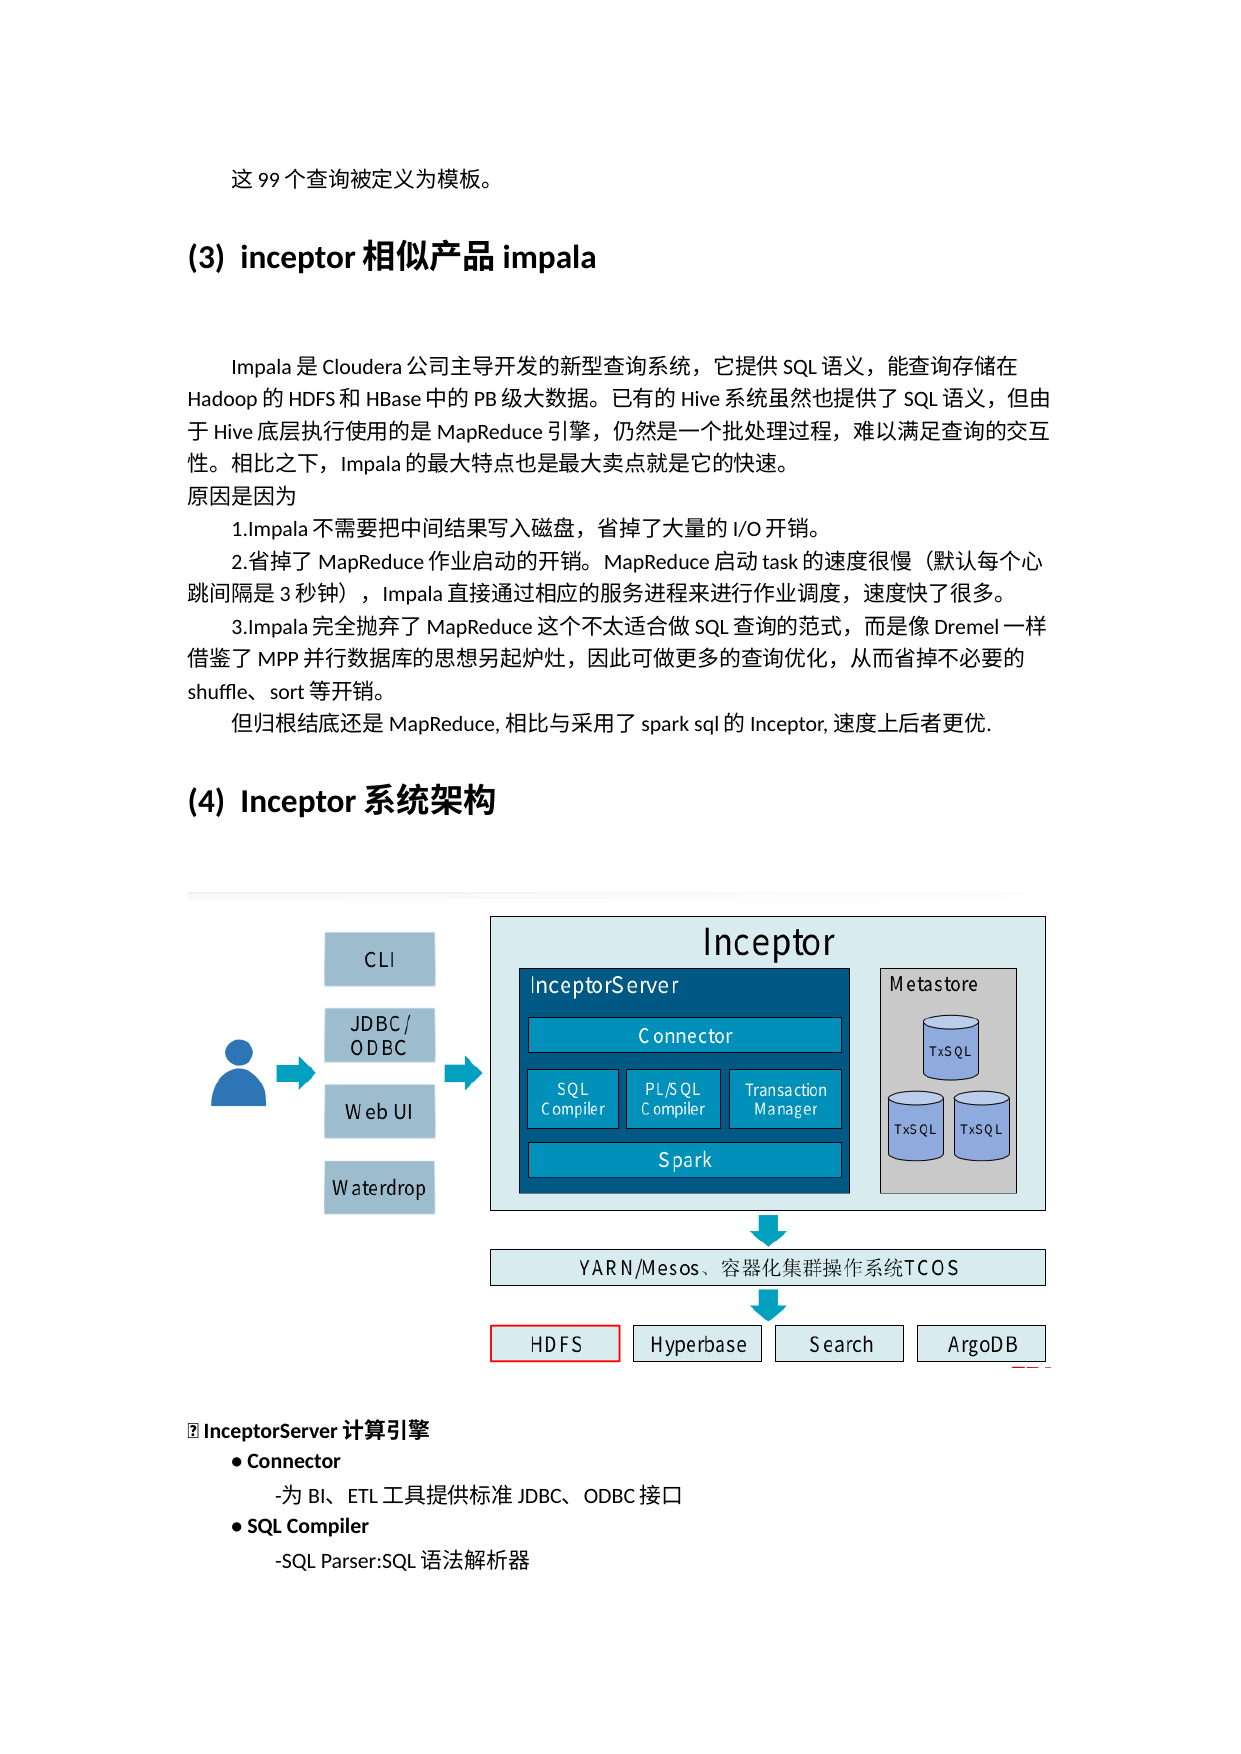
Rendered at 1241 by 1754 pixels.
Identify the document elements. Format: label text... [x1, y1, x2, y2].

text 但归根结底还是MapReduce, 相比与采用了spark sql的Inceptor, 速度上后者更优. [187, 706, 1053, 738]
text 这99个查询被定义为模板。 [187, 162, 1053, 194]
text 3.Impala完全抛弃了MapReduce这个不太适合做SQL查询的范式，而是像Dremel一样借鉴了MPP并行数据库的思想另起炉灶，因此可做更多的查询优化，从而省掉不必要的shuffle、sort等开销。 [187, 608, 1053, 706]
text 2.省掉了MapReduce作业启动的开销。MapReduce启动task的速度很慢（默认每个心跳间隔是3秒钟），Impala直接通过相应的服务进程来进行作业调度，速度快了很多。 [187, 543, 1053, 608]
subtitle Inceptor系统架构 [187, 765, 1053, 830]
text Impala是Cloudera公司主导开发的新型查询系统，它提供SQL语义，能查询存储在Hadoop的HDFS和HBase中的PB级大数据。已有的Hive系统虽然也提供了SQL语义，但由于Hive底层执行使用的是MapReduce引擎，仍然是一个批处理过程，难以满足查询的交互性。相比之下，Impala的最大特点也是最大卖点就是它的快速。 [187, 348, 1053, 478]
text 1.Impala不需要把中间结果写入磁盘，省掉了大量的I/O开销。 [187, 511, 1053, 543]
list • Connector [187, 1445, 1053, 1477]
list -为BI、ETL工具提供标准JDBC、ODBC接口 [231, 1477, 1053, 1510]
list • SQL Compiler [187, 1510, 1053, 1542]
picture [187, 892, 1052, 1368]
text 原因是因为 [187, 478, 1053, 511]
subtitle inceptor相似产品impala [187, 222, 1053, 287]
list -SQL Parser:SQL语法解析器 [231, 1542, 1053, 1575]
list  InceptorServer计算引擎 [187, 1412, 1053, 1445]
